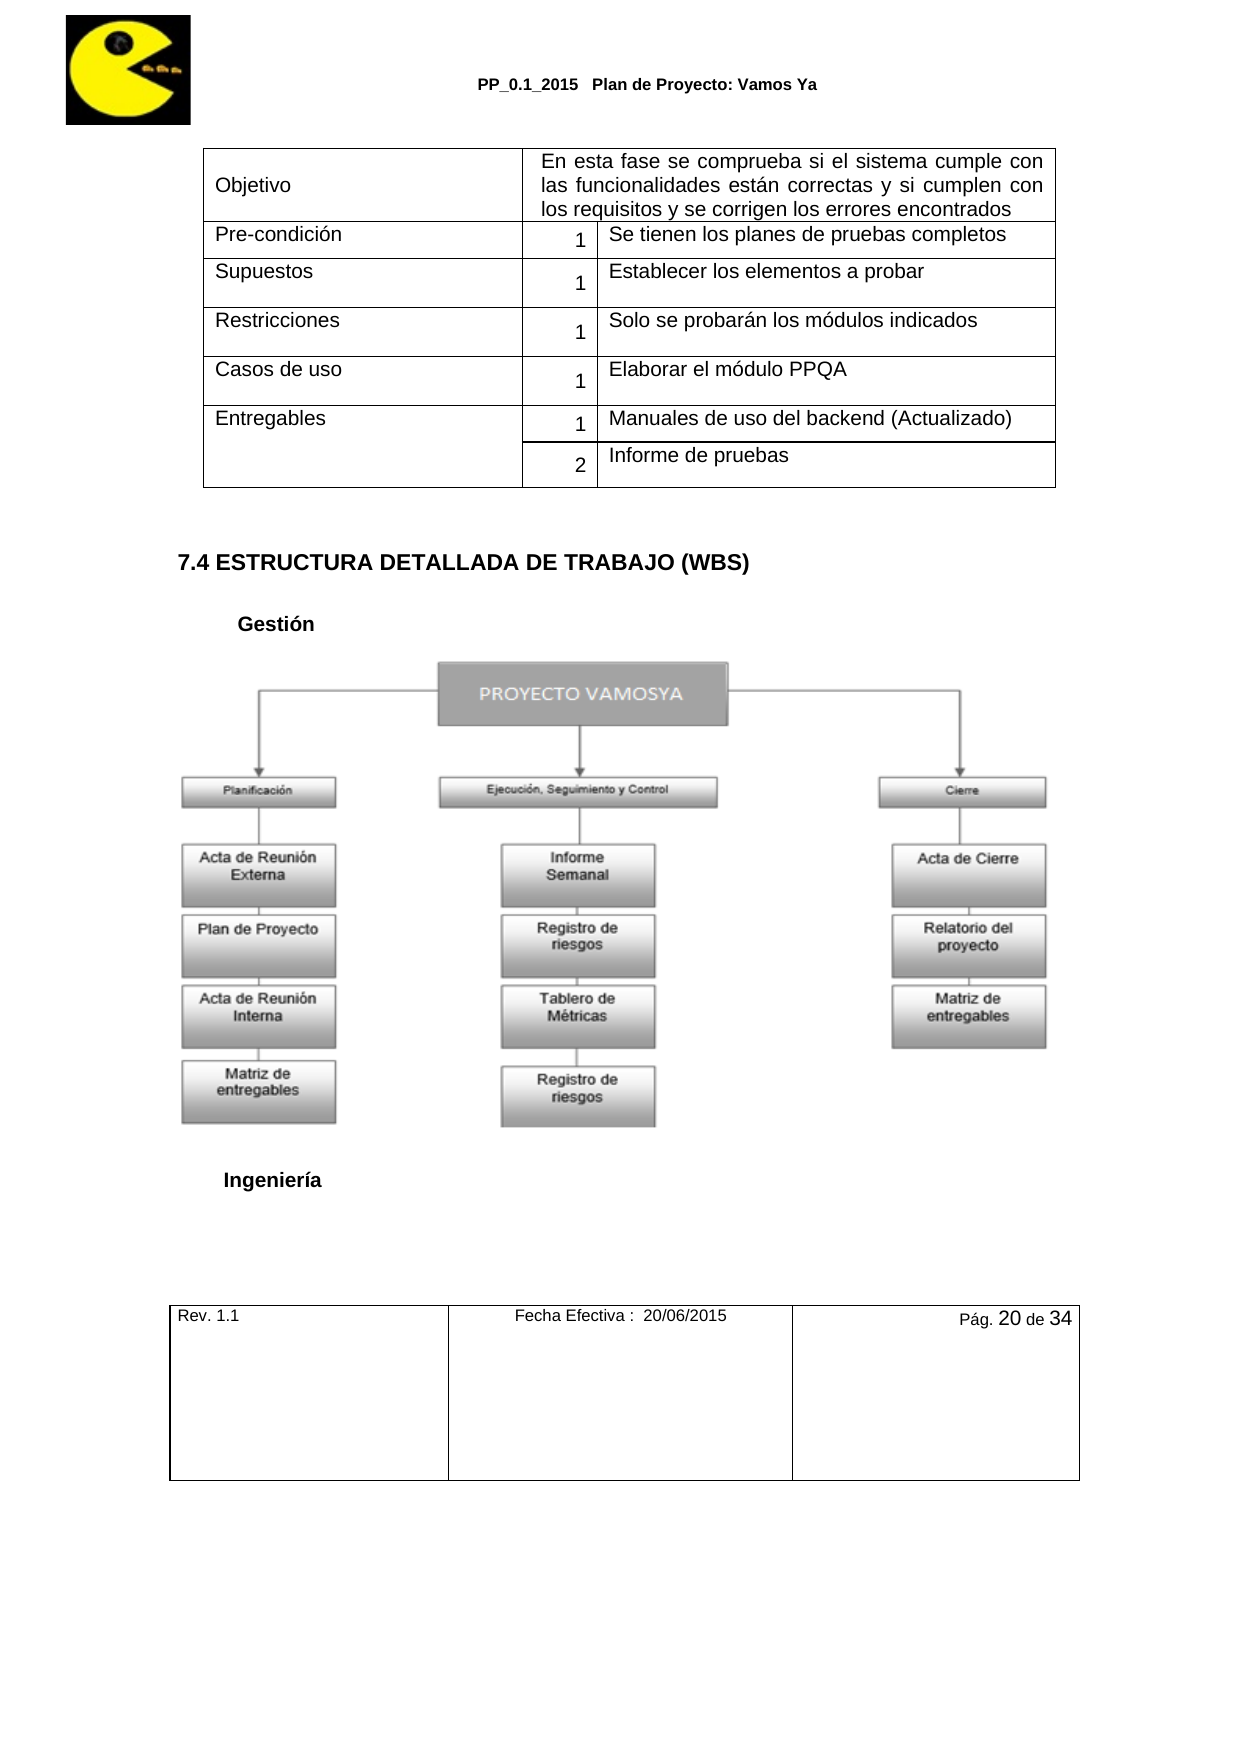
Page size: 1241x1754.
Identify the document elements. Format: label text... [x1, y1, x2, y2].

text 7.4 ESTRUCTURA DETALLADA DE TRABAJO (WBS) [177, 548, 1063, 575]
table_cell Elaborar el módulo PPQA [598, 357, 1055, 404]
table_cell Casos de uso [204, 357, 522, 404]
text Ingeniería [177, 1168, 1063, 1192]
table_cell En esta fase se comprueba si el sistema cumple con las funcionalidades están correctas y si cumplen con los requisitos y se corrigen los errores encontrados [523, 149, 1055, 221]
table_cell Solo se probarán los módulos indicados [598, 308, 1055, 356]
table_cell Informe de pruebas [598, 443, 1055, 487]
table_cell 2 [523, 443, 597, 487]
table_cell Se tienen los planes de pruebas completos [598, 222, 1055, 258]
table_cell 1 [523, 308, 597, 356]
table_cell 1 [523, 259, 597, 307]
table_cell 1 [523, 357, 597, 404]
table_cell Manuales de uso del backend (Actualizado) [598, 406, 1055, 441]
table_cell 1 [523, 222, 597, 258]
table_cell Entregables [204, 406, 522, 487]
table_cell 1 [523, 406, 597, 441]
table_cell Objetivo [204, 149, 522, 221]
picture [65, 15, 191, 125]
text Gestión [237, 611, 1063, 635]
table_cell Establecer los elementos a probar [598, 259, 1055, 307]
picture [177, 659, 1056, 1144]
table_cell Pre-condición [204, 222, 522, 258]
table_cell Restricciones [204, 308, 522, 356]
table_cell Supuestos [204, 259, 522, 307]
